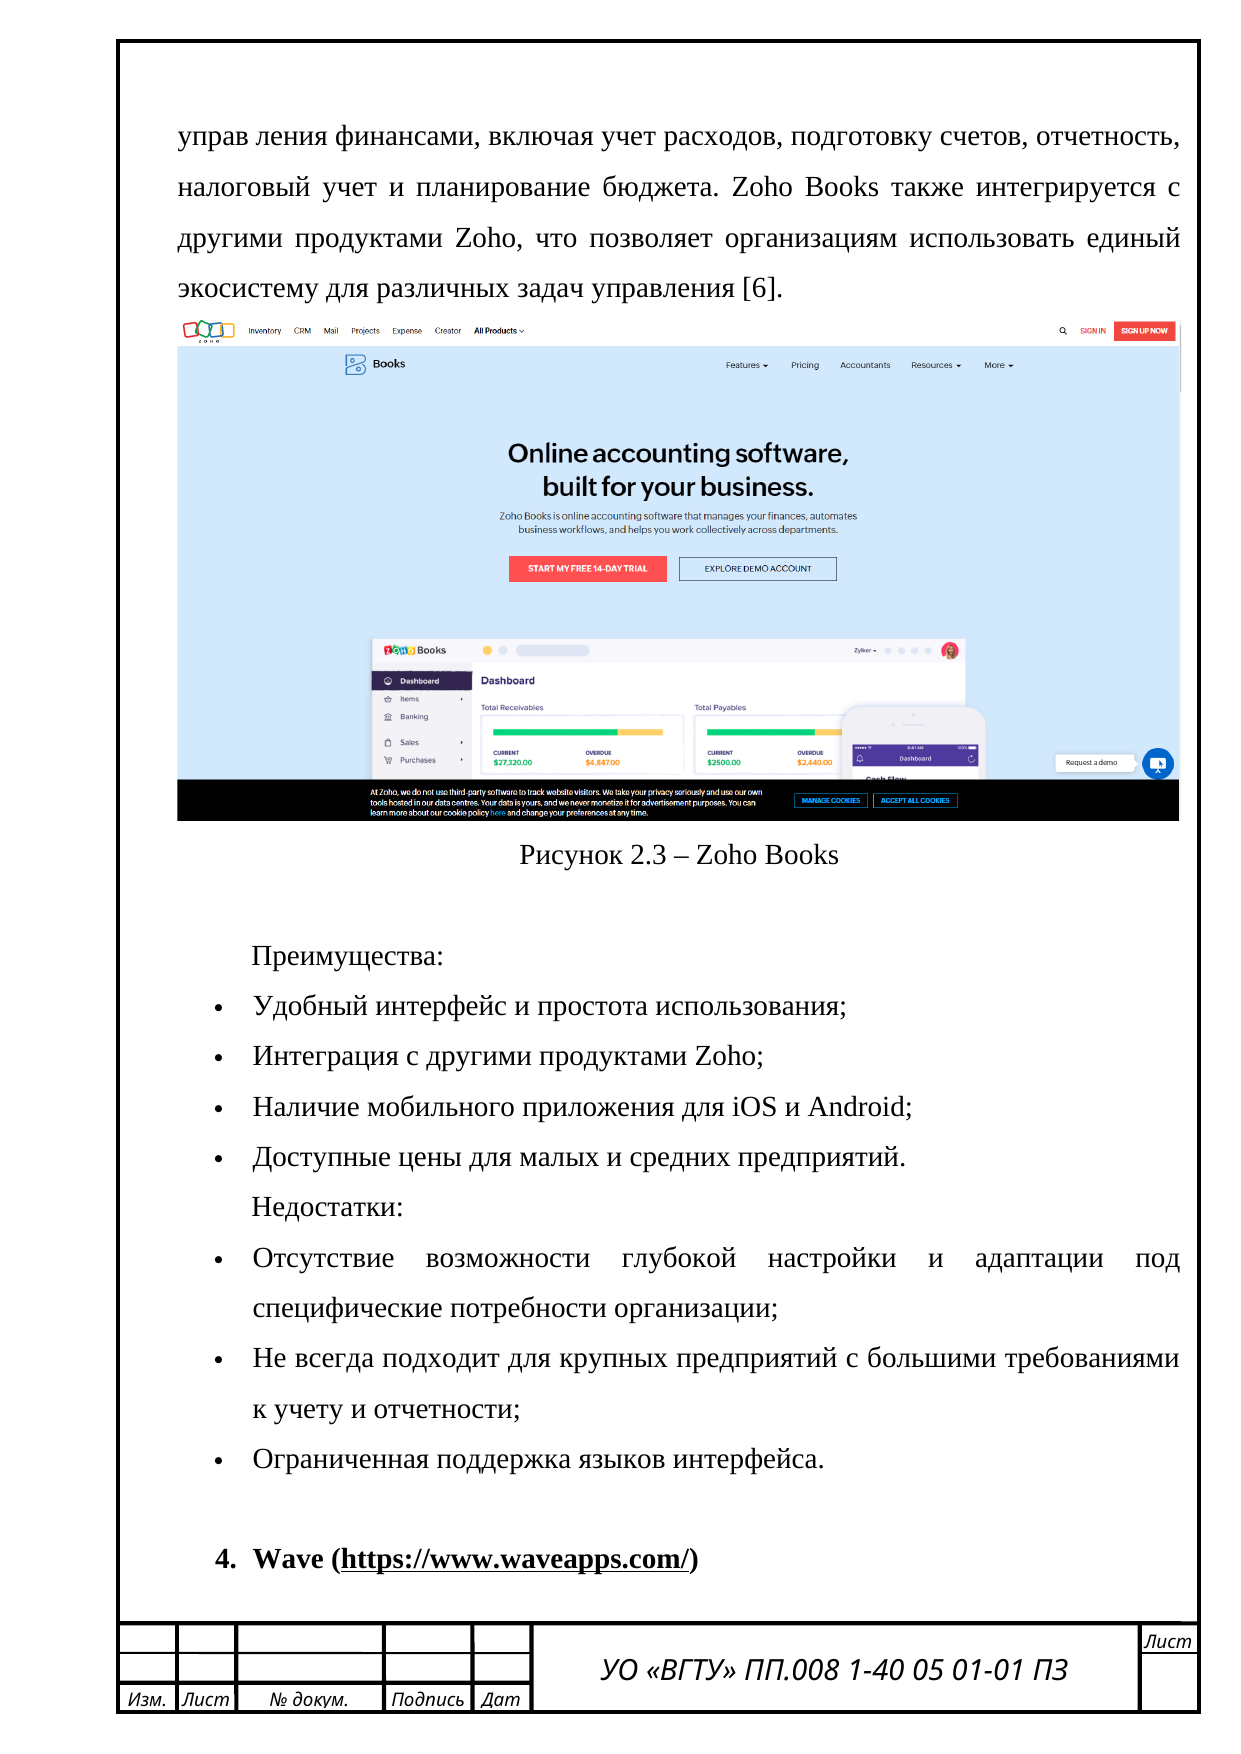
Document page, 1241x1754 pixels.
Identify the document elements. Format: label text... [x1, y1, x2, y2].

list Wave (https://www.waveapps.com/) [215, 1542, 1181, 1575]
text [177, 118, 1181, 304]
list Интеграция с другими продуктами Zoho; [215, 1038, 1181, 1072]
text Недостатки: [177, 1189, 1181, 1223]
list Наличие мобильного приложения для iOS и Android; [215, 1089, 1181, 1122]
picture [177, 320, 1182, 821]
list Не всегда подходит для крупных предприятий с большими требованиями к учету и отчетности; [215, 1340, 1181, 1424]
list Удобный интерфейс и простота использования; [215, 988, 1181, 1022]
text Преимущества: [177, 938, 1181, 971]
list Ограниченная поддержка языков интерфейса. [215, 1441, 1181, 1474]
list Отсутствие возможности глубокой настройки и адаптации под специфические потребности организации; [215, 1240, 1181, 1324]
list Доступные цены для малых и средних предприятий. [215, 1139, 1181, 1173]
text Рисунок 2.3 – Zoho Books [177, 837, 1181, 871]
